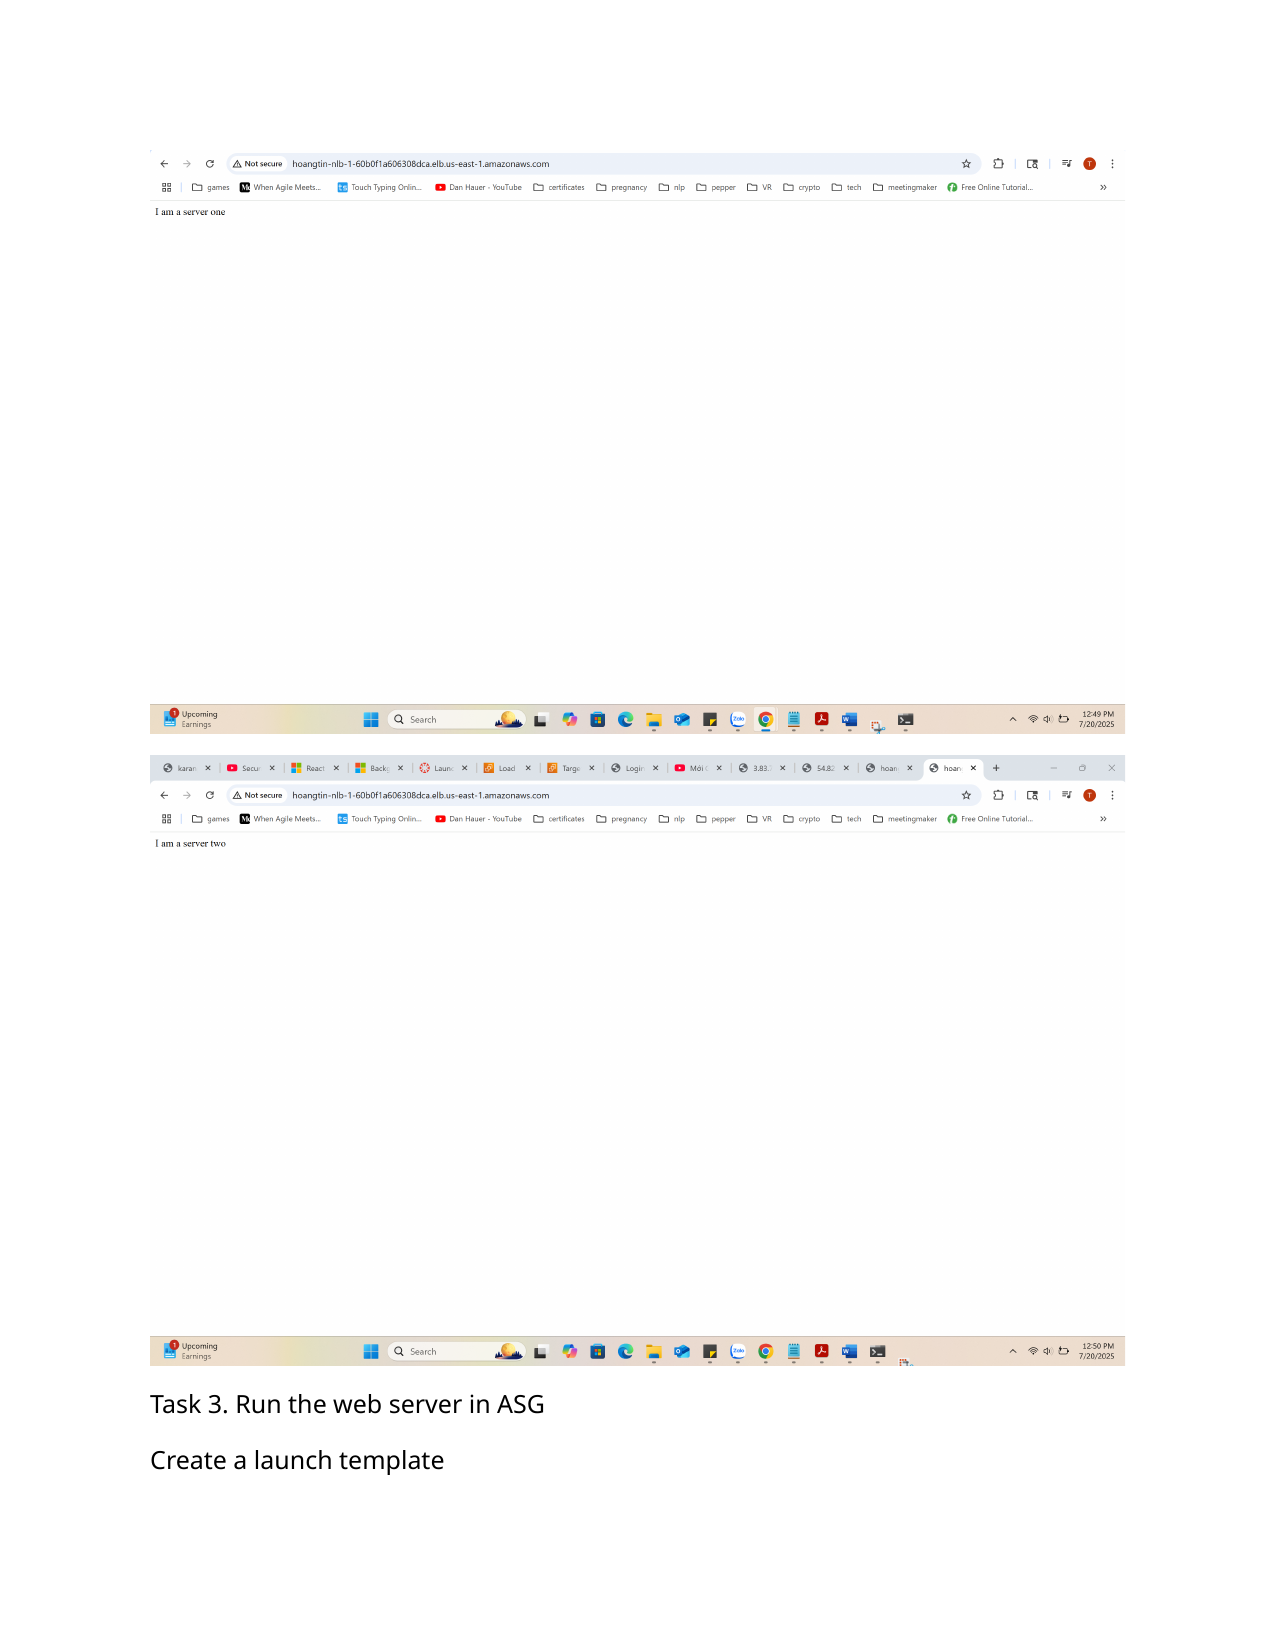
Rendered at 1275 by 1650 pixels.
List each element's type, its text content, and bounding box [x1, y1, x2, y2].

text Create a launch template [150, 1443, 1125, 1477]
text Task 3. Run the web server in ASG [150, 1387, 1125, 1421]
picture [150, 755, 1125, 1366]
picture [150, 150, 1125, 734]
